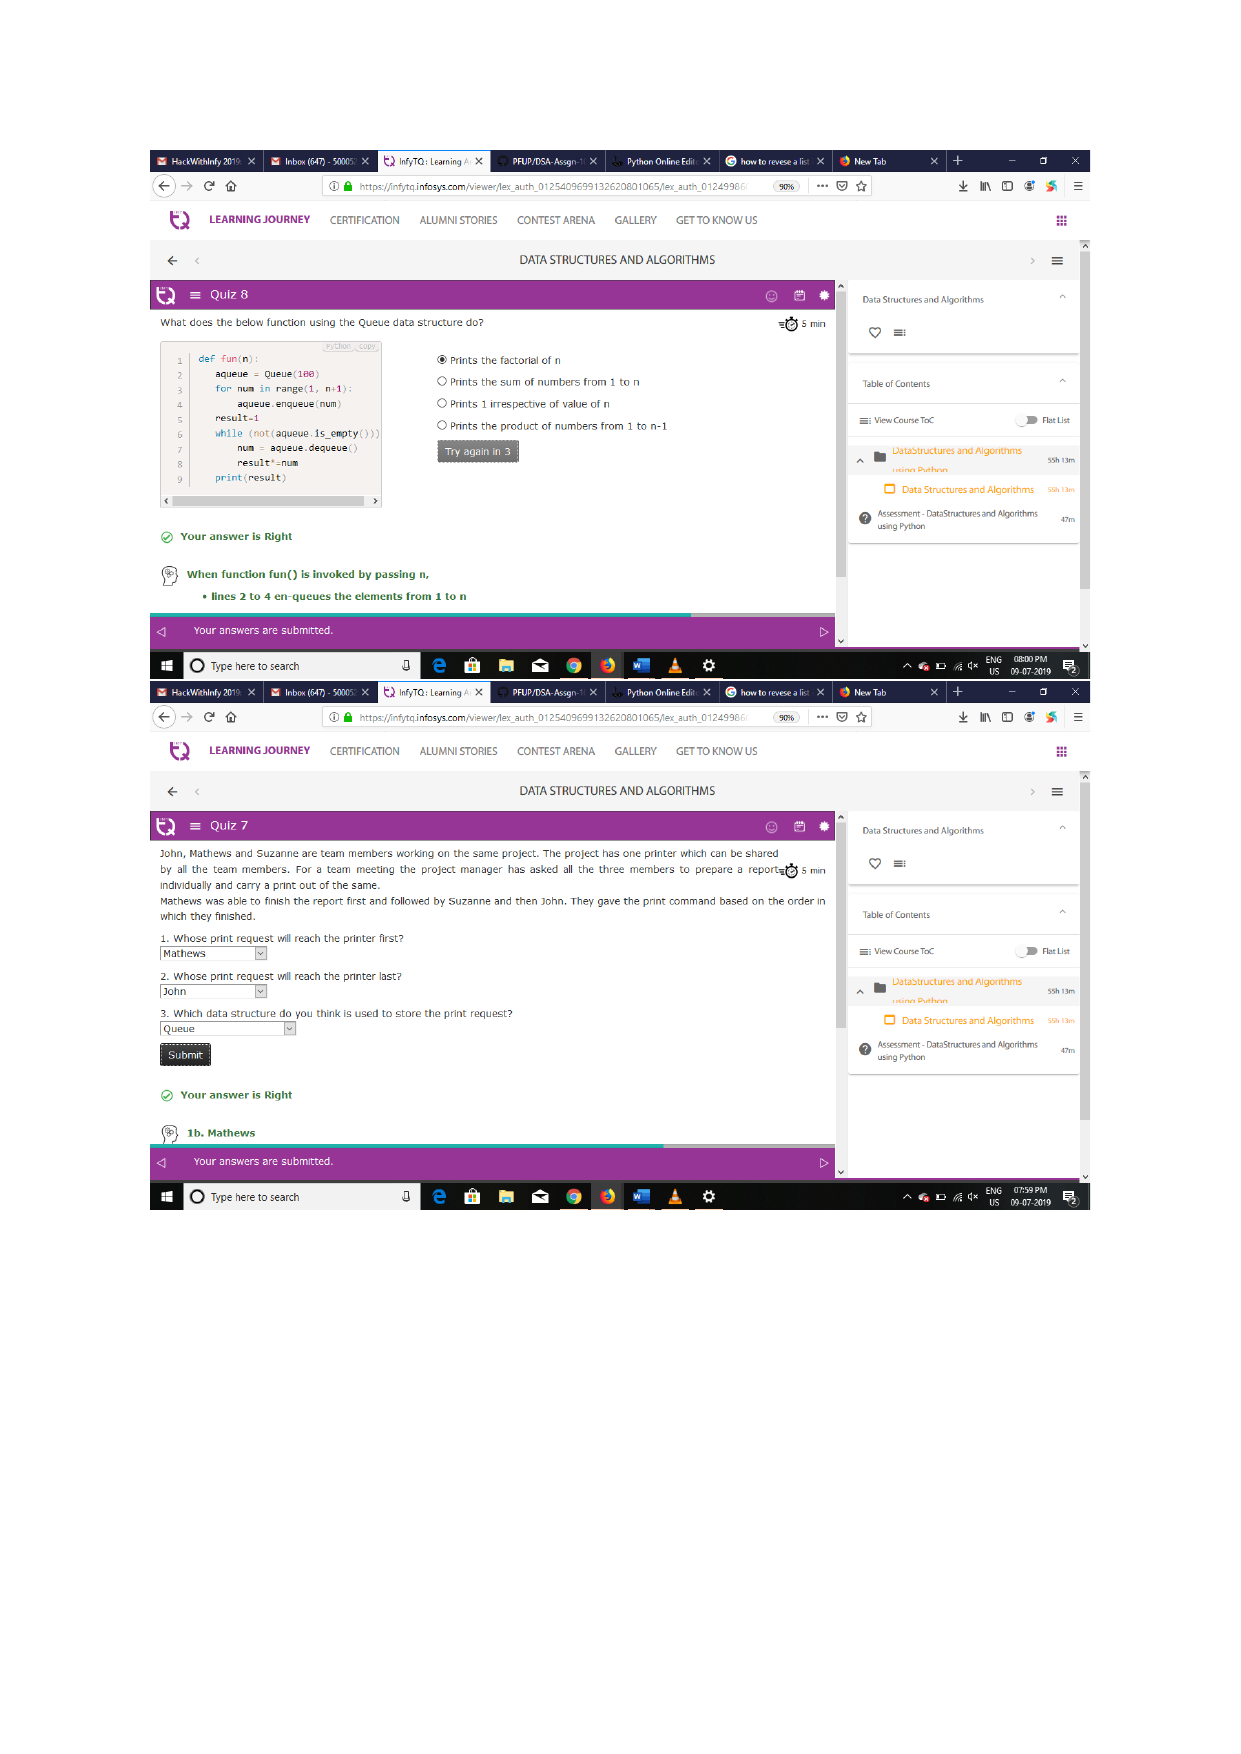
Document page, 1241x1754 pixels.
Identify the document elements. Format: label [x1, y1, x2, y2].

picture [150, 150, 1091, 679]
picture [150, 681, 1091, 1210]
